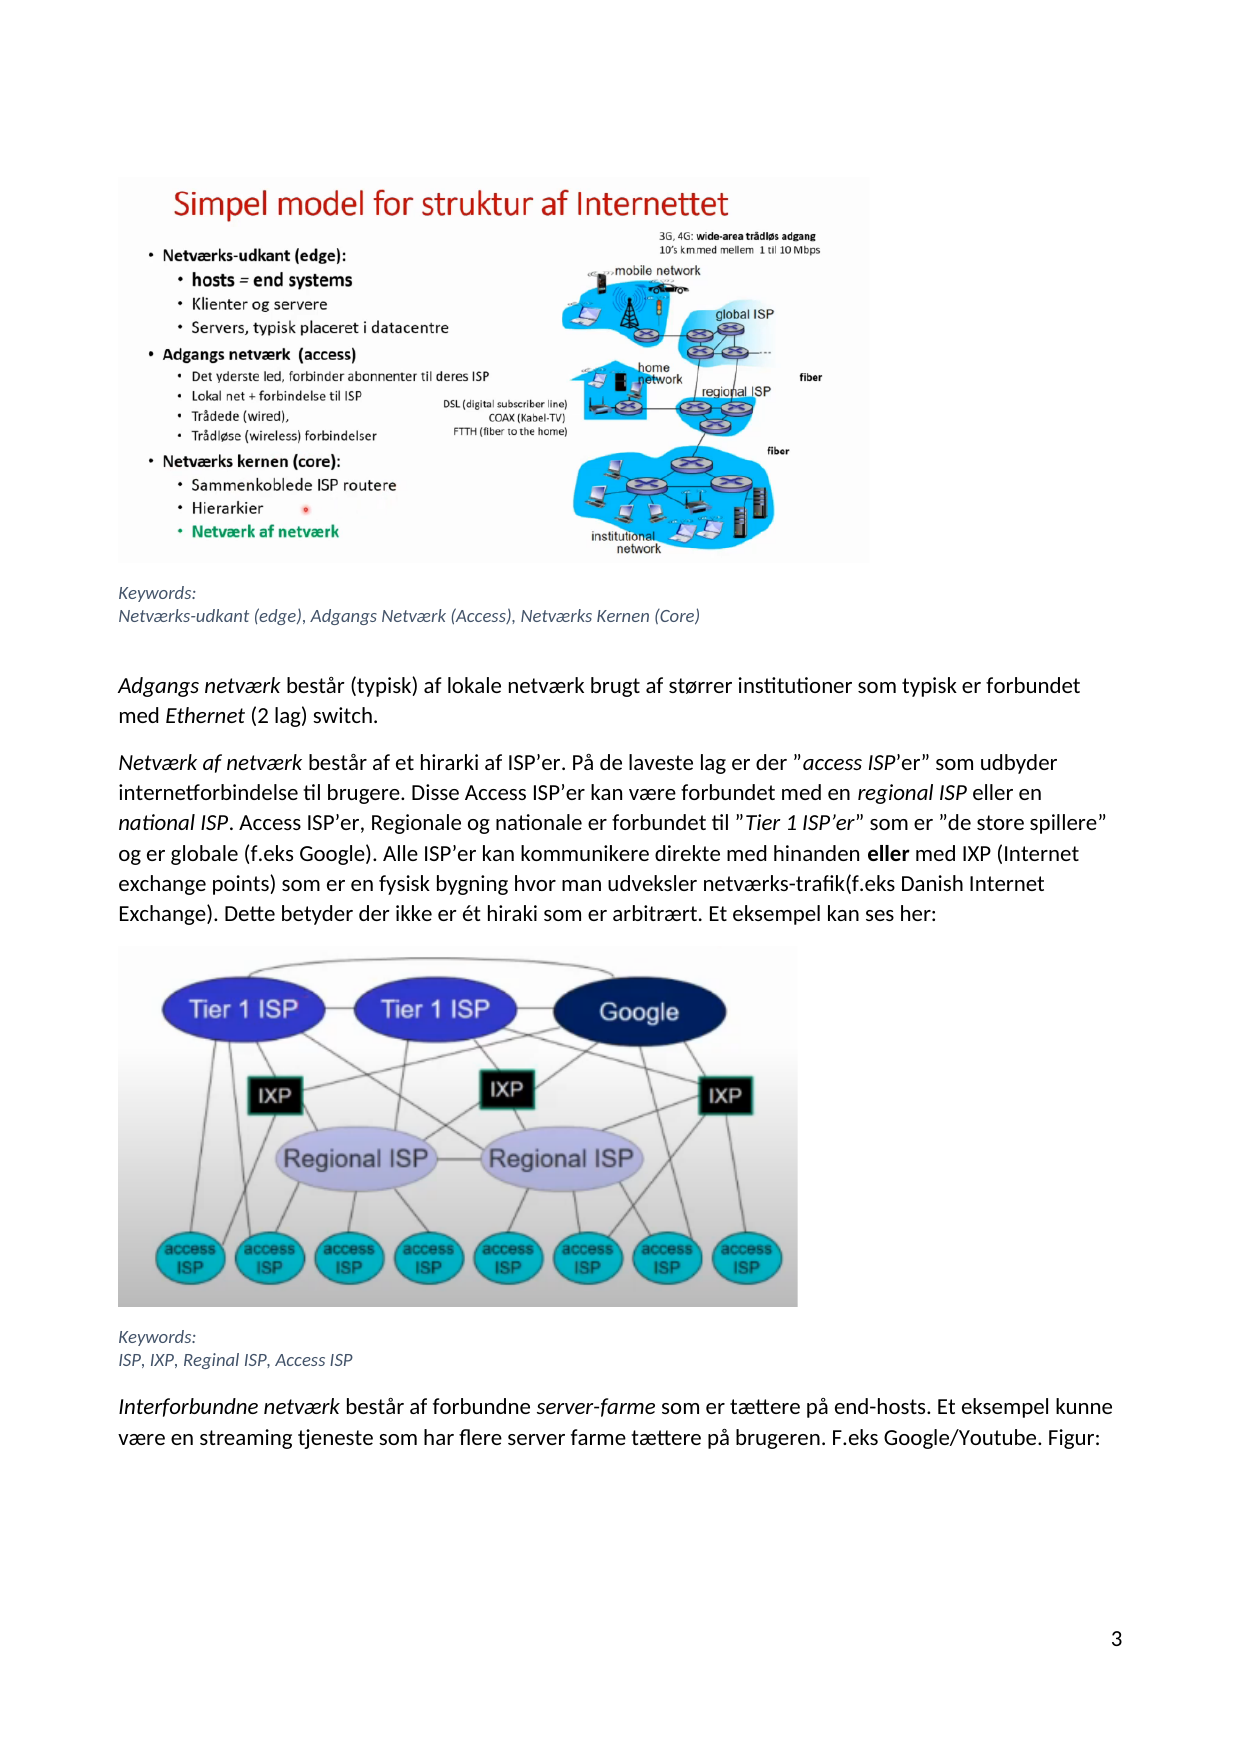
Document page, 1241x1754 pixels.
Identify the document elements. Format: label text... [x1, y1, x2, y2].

picture [118, 177, 870, 563]
text Interforbundne netværk består af forbundne server-farme som er tættere på end-hosts. Et eksempel kunne være en streaming tjeneste som har flere server farme tættere på brugeren. F.eks Google/Youtube. Figur: [118, 1392, 1122, 1451]
text Keywords: Netværks-udkant (edge), Adgangs Netværk (Access), Netværks Kernen (Core) [118, 581, 1122, 650]
text Adgangs netværk består (typisk) af lokale netværk brugt af størrer institutioner som typisk er forbundet med Ethernet (2 lag) switch. [118, 671, 1122, 729]
picture [118, 946, 798, 1307]
text Keywords: ISP, IXP, Reginal ISP, Access ISP [118, 1326, 1122, 1372]
text Netværk af netværk består af et hirarki af ISP’er. På de laveste lag er der ”access ISP’er” som udbyder internetforbindelse til brugere. Disse Access ISP’er kan være forbundet med en regional ISP eller en national ISP. Access ISP’er, Regionale og nationale er forbundet til ”Tier 1 ISP’er” som er ”de store spillere” og er globale (f.eks Google). Alle ISP’er kan kommunikere direkte med hinanden eller med IXP (Internet exchange points) som er en fysisk bygning hvor man udveksler netværks-trafik(f.eks Danish Internet Exchange). Dette betyder der ikke er ét hiraki som er arbitrært. Et eksempel kan ses her: [118, 748, 1122, 927]
